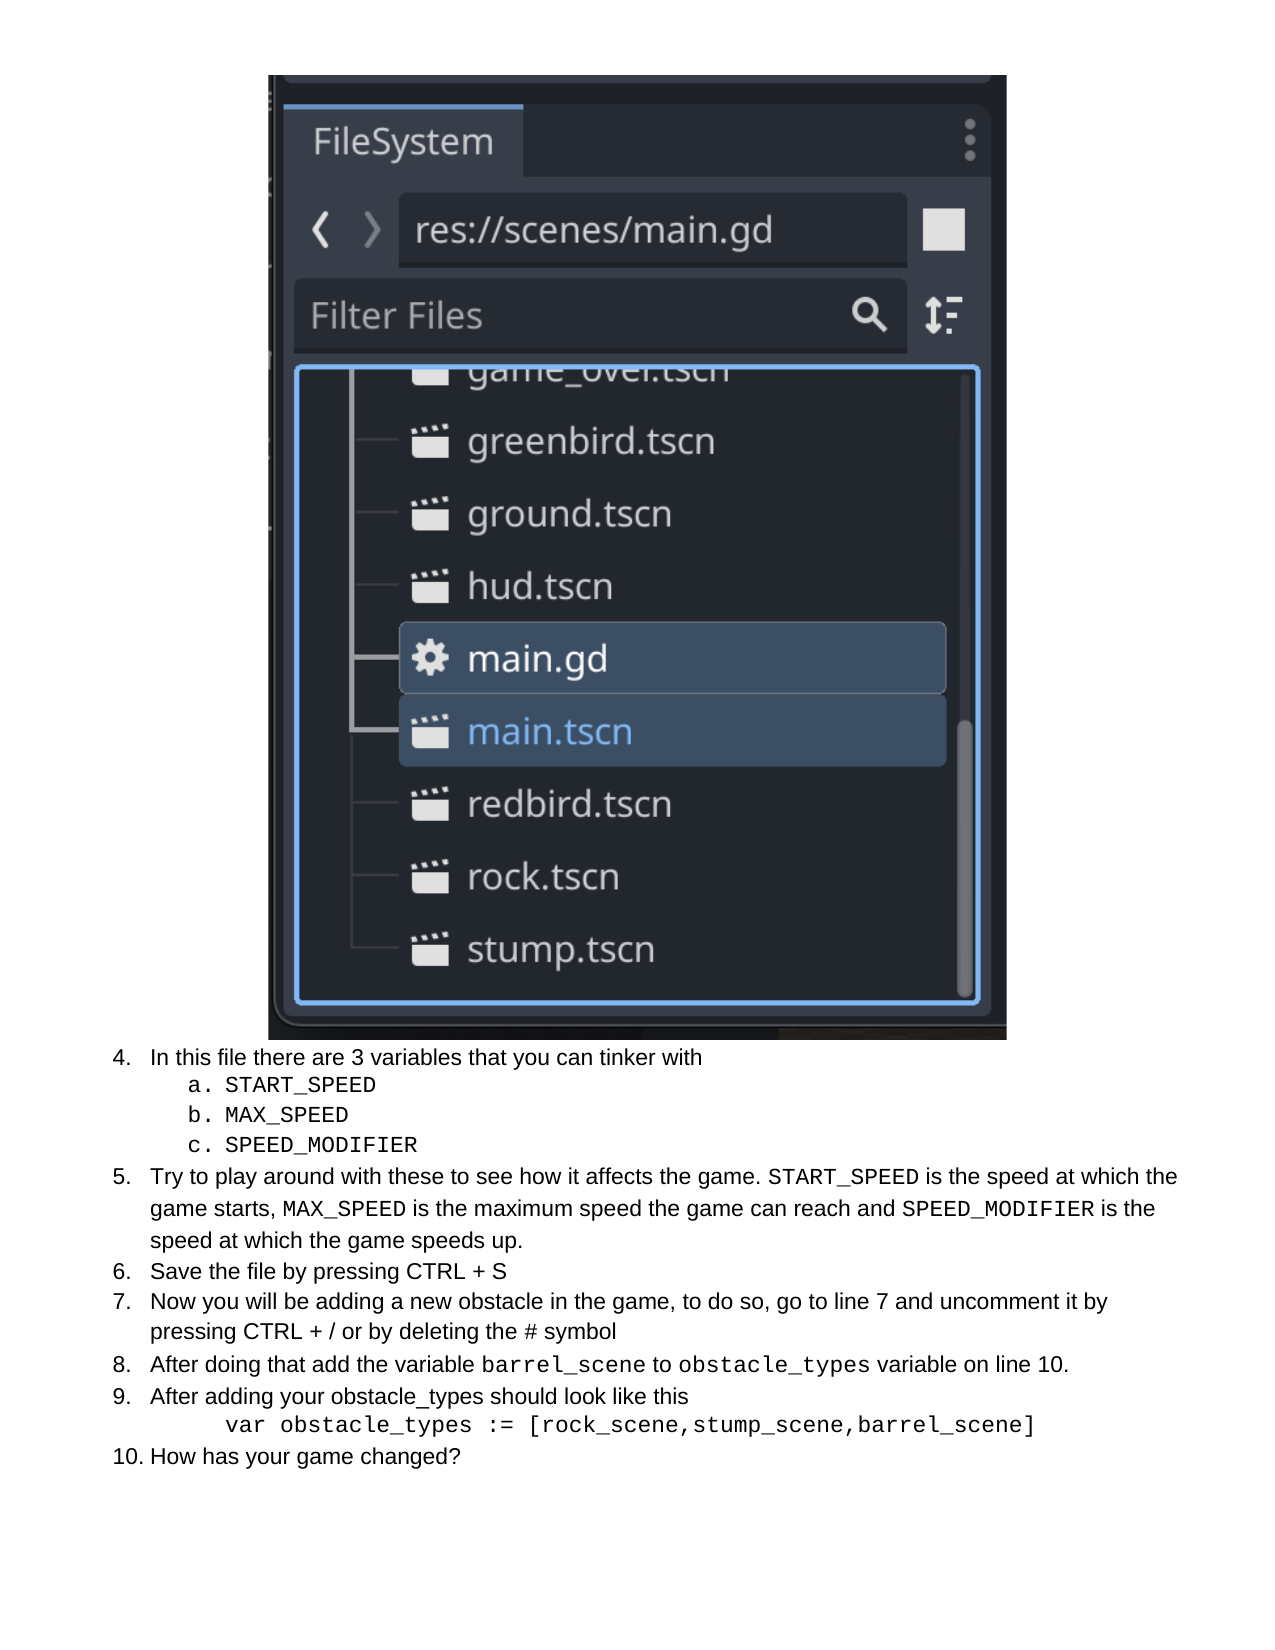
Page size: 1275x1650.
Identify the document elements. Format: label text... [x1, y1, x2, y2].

list After adding your obstacle_types should look like this [112, 1383, 1200, 1409]
list START_SPEED [187, 1074, 1200, 1099]
list Save the file by pressing CTRL + S [112, 1258, 1200, 1284]
list Try to play around with these to see how it affects the game. START_SPEED is the speed at which the game starts, MAX_SPEED is the maximum speed the game can reach and SPEED_MODIFIER is the speed at which the game speeds up. [112, 1163, 1200, 1254]
list Now you will be adding a new obstacle in the game, to do so, go to line 7 and uncomment it by pressing CTRL + / or by deleting the # symbol [112, 1288, 1200, 1346]
text var obstacle_types := [rock_scene,stump_scene,barrel_scene] [225, 1413, 1200, 1439]
list After doing that add the variable barrel_scene to obstacle_types variable on line 10. [112, 1351, 1200, 1379]
list How has your game changed? [112, 1443, 1200, 1469]
list SPEED_MODIFIER [187, 1133, 1200, 1159]
picture [268, 75, 1007, 1040]
list In this file there are 3 variables that you can tinker with [112, 1043, 1200, 1070]
list MAX_SPEED [187, 1103, 1200, 1129]
